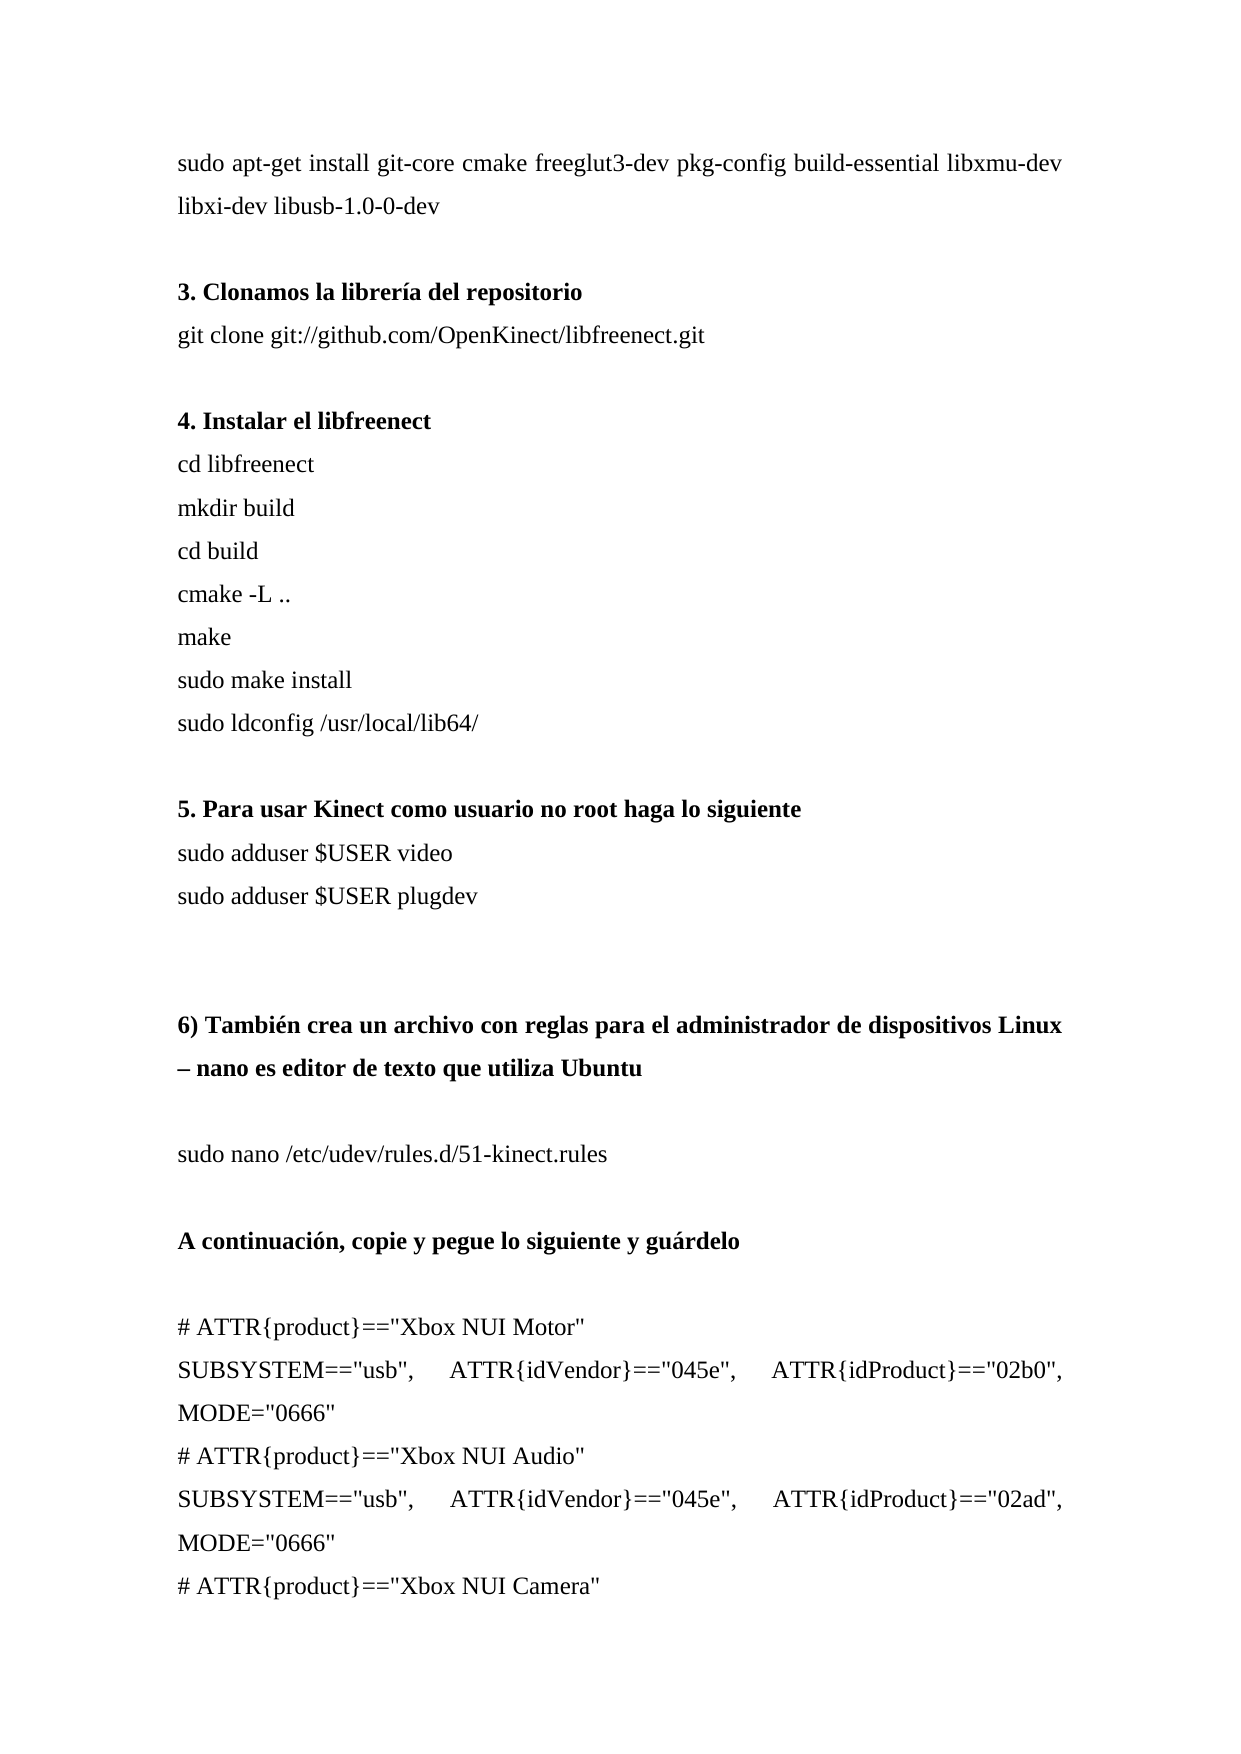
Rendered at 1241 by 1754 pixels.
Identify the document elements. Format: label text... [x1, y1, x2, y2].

text sudo apt-get install git-core cmake freeglut3-dev pkg-config build-essential libxmu-dev libxi-dev libusb-1.0-0-dev [177, 148, 1063, 219]
text mkdir build [177, 493, 1063, 521]
text sudo make install [177, 665, 1063, 694]
text cmake -L .. [177, 579, 1063, 608]
text SUBSYSTEM=="usb", ATTR{idVendor}=="045e", ATTR{idProduct}=="02b0", MODE="0666" [177, 1355, 1063, 1427]
text sudo adduser $USER video [177, 838, 1063, 866]
text A continuación, copie y pegue lo siguiente y guárdelo [177, 1226, 1063, 1254]
text 5. Para usar Kinect como usuario no root haga lo siguiente [177, 794, 1063, 823]
text 4. Instalar el libfreenect [177, 406, 1063, 435]
text sudo adduser $USER plugdev [177, 881, 1063, 909]
text git clone git://github.com/OpenKinect/libfreenect.git [177, 320, 1063, 349]
text cd build [177, 536, 1063, 564]
text sudo ldconfig /usr/local/lib64/ [177, 708, 1063, 737]
text 6) También crea un archivo con reglas para el administrador de dispositivos Linux – nano es editor de texto que utiliza Ubuntu [177, 1010, 1063, 1082]
text cd libfreenect [177, 449, 1063, 478]
text sudo nano /etc/udev/rules.d/51-kinect.rules [177, 1139, 1063, 1168]
text 3. Clonamos la librería del repositorio [177, 277, 1063, 306]
text # ATTR{product}=="Xbox NUI Camera" [177, 1571, 1063, 1599]
text # ATTR{product}=="Xbox NUI Audio" [177, 1441, 1063, 1470]
text make [177, 622, 1063, 651]
text SUBSYSTEM=="usb", ATTR{idVendor}=="045e", ATTR{idProduct}=="02ad", MODE="0666" [177, 1484, 1063, 1556]
text # ATTR{product}=="Xbox NUI Motor" [177, 1312, 1063, 1341]
